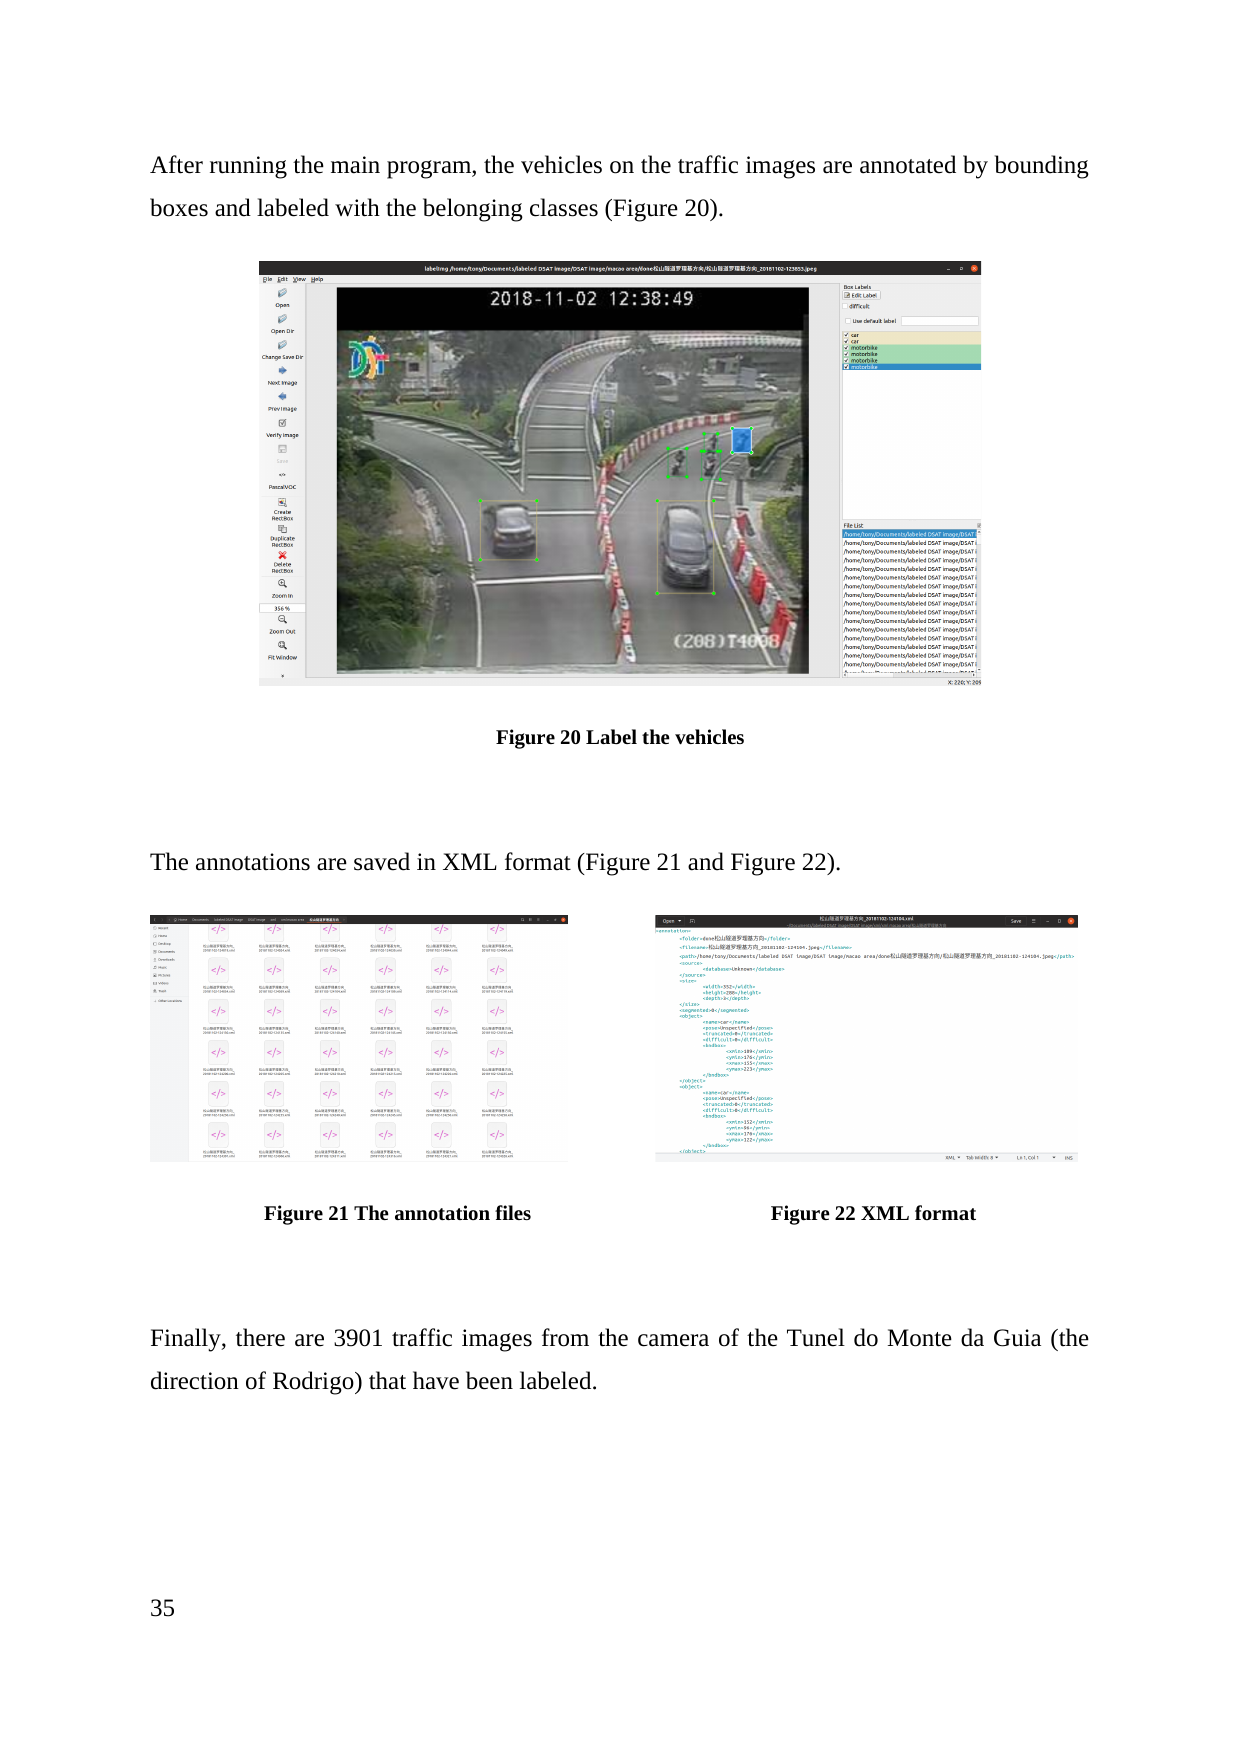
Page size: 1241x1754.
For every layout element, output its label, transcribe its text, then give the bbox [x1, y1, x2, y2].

text After running the main program, the vehicles on the traffic images are annotated by bounding boxes and labeled with the belonging classes (Figure 20). [150, 150, 1090, 222]
text Figure 21 The annotation files Figure 22 XML format [150, 1201, 1090, 1225]
picture [259, 261, 982, 686]
text The annotations are saved in XML format (Figure 21 and Figure 22). [150, 847, 1090, 876]
text Finally, there are 3901 traffic images from the camera of the Tunel do Monte da Guia (the direction of Rodrigo) that have been labeled. [150, 1323, 1090, 1394]
text Figure 20 Label the vehicles [150, 725, 1090, 749]
picture [150, 915, 568, 1162]
picture [655, 915, 1078, 1162]
